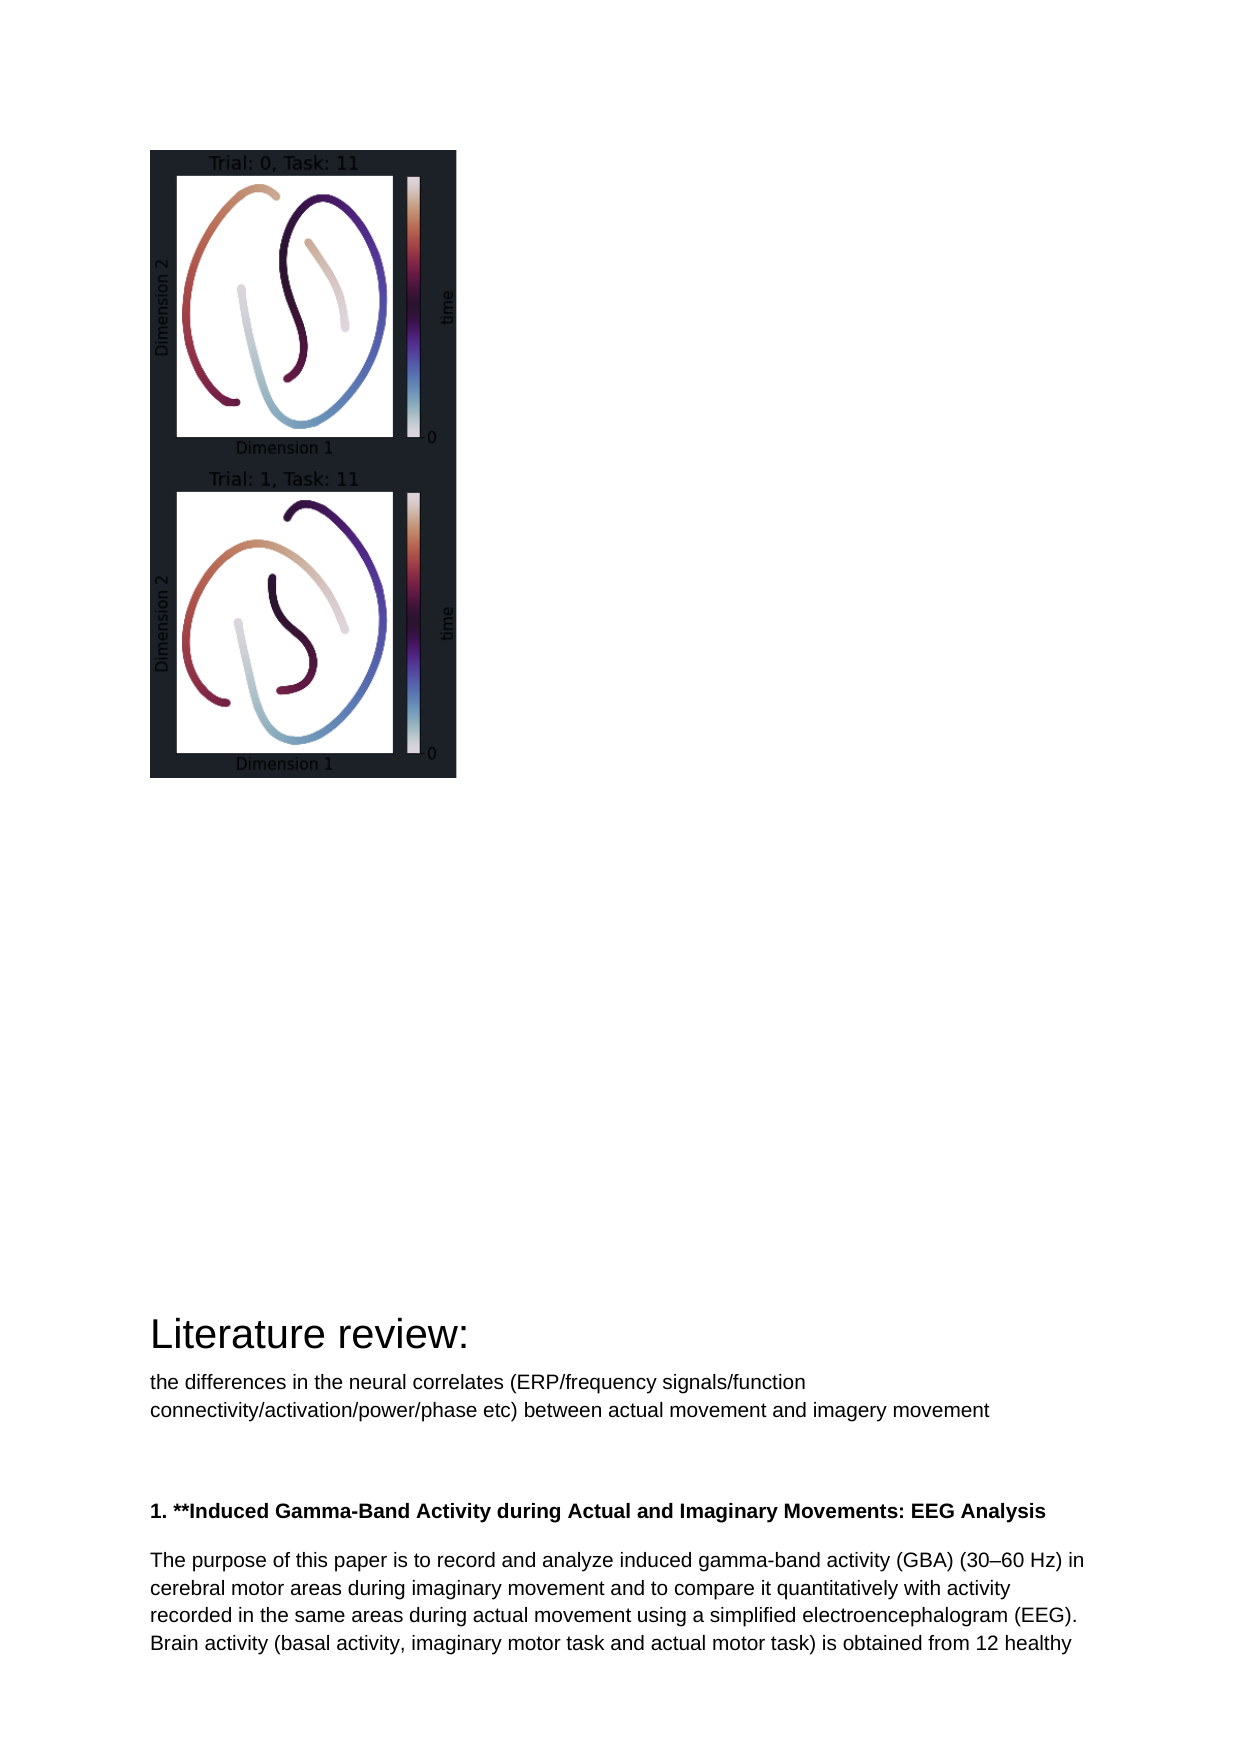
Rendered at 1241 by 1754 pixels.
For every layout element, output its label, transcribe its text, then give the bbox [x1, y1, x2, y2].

text the differences in the neural correlates (ERP/frequency signals/function connectivity/activation/power/phase etc) between actual movement and imagery movement [150, 1370, 1090, 1421]
subtitle Literature review: [150, 1309, 1090, 1357]
text 1. **Induced Gamma-Band Activity during Actual and Imaginary Movements: EEG Analysis [150, 1499, 1090, 1523]
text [150, 1548, 1090, 1654]
picture [150, 150, 457, 778]
